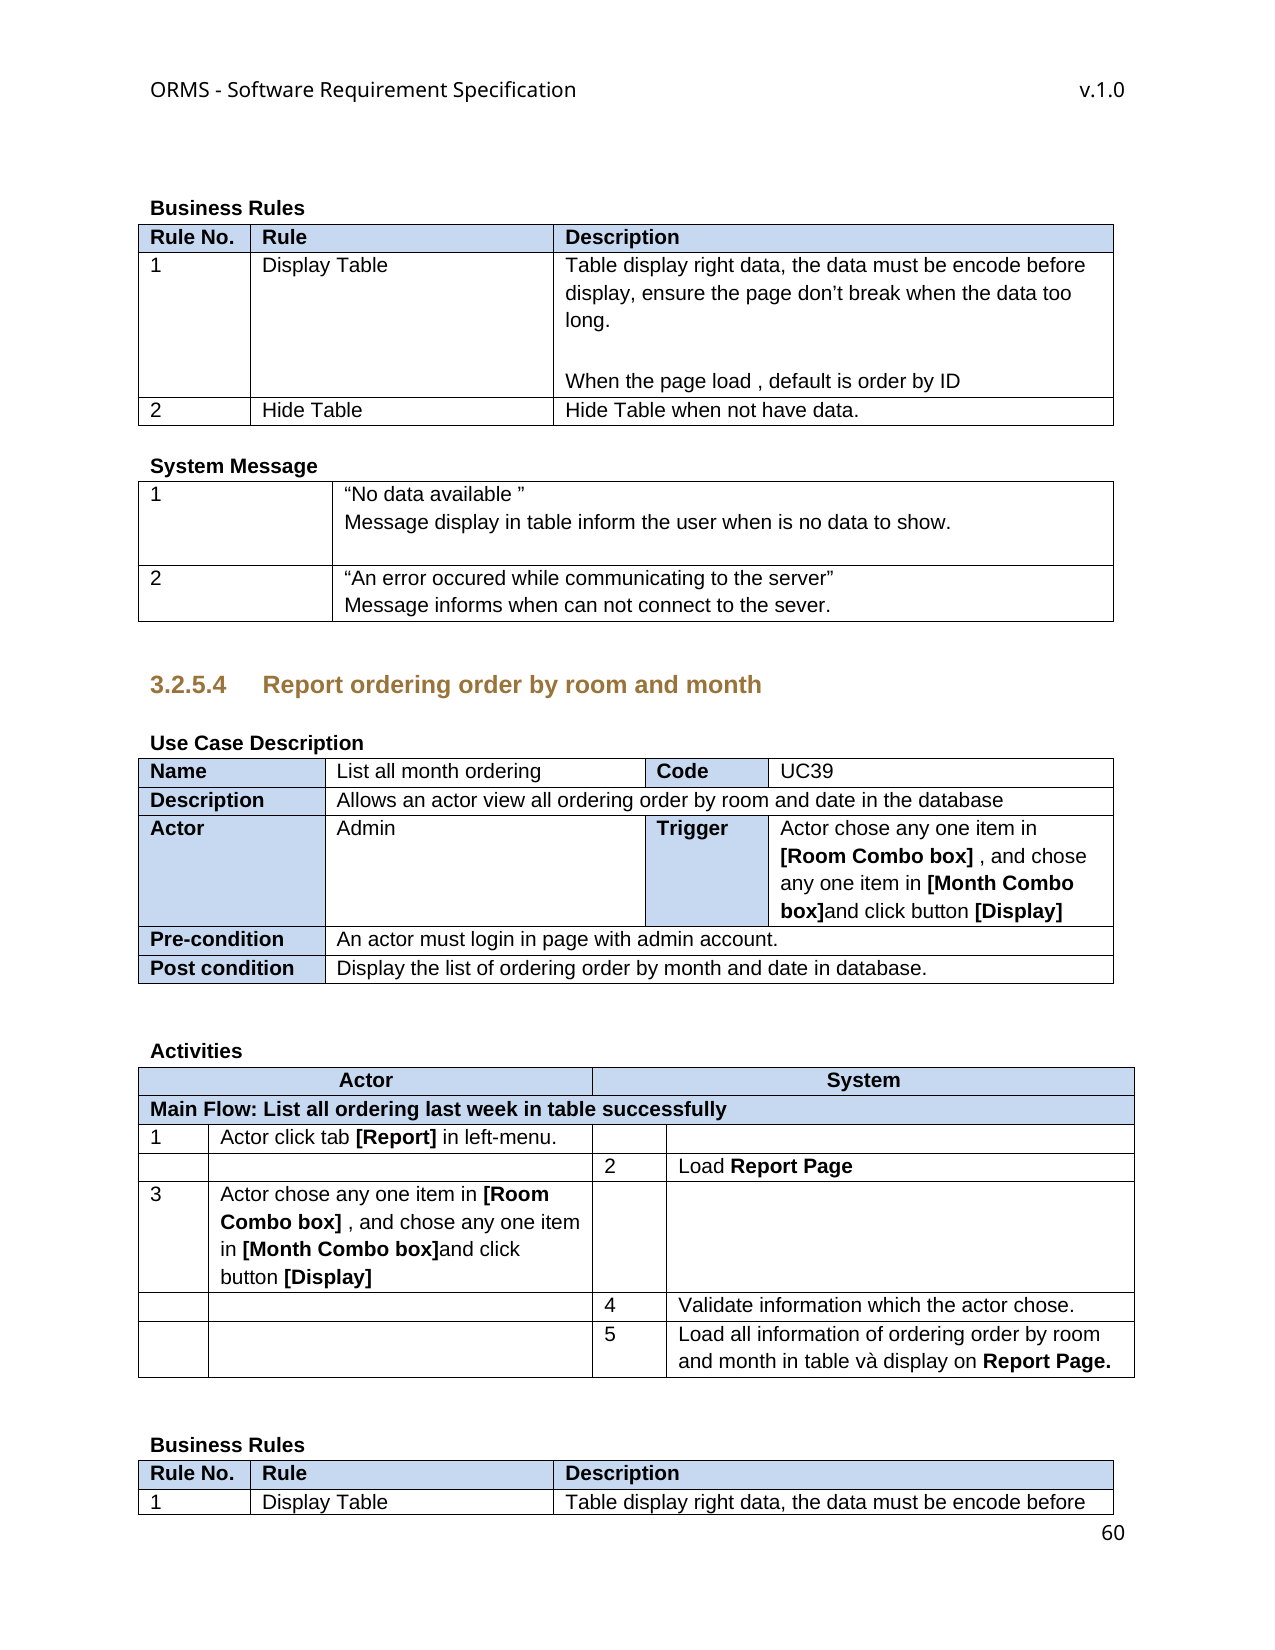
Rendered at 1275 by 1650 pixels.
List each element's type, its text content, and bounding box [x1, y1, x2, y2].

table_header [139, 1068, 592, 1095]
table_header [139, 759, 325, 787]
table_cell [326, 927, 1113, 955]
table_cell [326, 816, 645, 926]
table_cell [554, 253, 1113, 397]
text Business Rules [150, 1433, 1125, 1457]
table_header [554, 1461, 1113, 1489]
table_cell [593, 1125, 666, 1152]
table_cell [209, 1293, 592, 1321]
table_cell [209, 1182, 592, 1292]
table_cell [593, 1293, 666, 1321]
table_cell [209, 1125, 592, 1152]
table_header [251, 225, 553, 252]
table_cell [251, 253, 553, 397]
text Use Case Description [150, 731, 1125, 754]
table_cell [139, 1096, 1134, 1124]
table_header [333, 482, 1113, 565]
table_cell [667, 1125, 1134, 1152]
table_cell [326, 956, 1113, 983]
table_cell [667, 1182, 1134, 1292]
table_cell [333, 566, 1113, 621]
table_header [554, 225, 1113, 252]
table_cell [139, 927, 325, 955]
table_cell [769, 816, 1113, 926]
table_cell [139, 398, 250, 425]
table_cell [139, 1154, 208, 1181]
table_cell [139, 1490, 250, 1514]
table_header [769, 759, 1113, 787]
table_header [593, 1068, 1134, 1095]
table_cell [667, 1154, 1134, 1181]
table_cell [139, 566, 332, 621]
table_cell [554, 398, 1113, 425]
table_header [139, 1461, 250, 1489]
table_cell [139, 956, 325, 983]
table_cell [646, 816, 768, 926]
text Activities [150, 1039, 1125, 1063]
text Business Rules [150, 196, 1125, 220]
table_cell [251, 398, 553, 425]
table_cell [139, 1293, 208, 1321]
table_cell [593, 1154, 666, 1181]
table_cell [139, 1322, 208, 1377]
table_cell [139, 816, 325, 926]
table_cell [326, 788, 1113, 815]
subtitle Report ordering order by room and month [150, 670, 1125, 699]
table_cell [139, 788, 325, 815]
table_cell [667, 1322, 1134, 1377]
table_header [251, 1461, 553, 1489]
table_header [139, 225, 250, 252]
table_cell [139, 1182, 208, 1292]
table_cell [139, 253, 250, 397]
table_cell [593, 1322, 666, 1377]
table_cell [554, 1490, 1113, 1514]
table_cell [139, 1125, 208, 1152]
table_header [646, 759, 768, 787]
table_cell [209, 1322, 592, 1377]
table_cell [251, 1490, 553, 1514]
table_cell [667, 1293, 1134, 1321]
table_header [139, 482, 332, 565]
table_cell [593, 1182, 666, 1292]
text System Message [150, 454, 1125, 478]
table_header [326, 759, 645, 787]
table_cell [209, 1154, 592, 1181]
